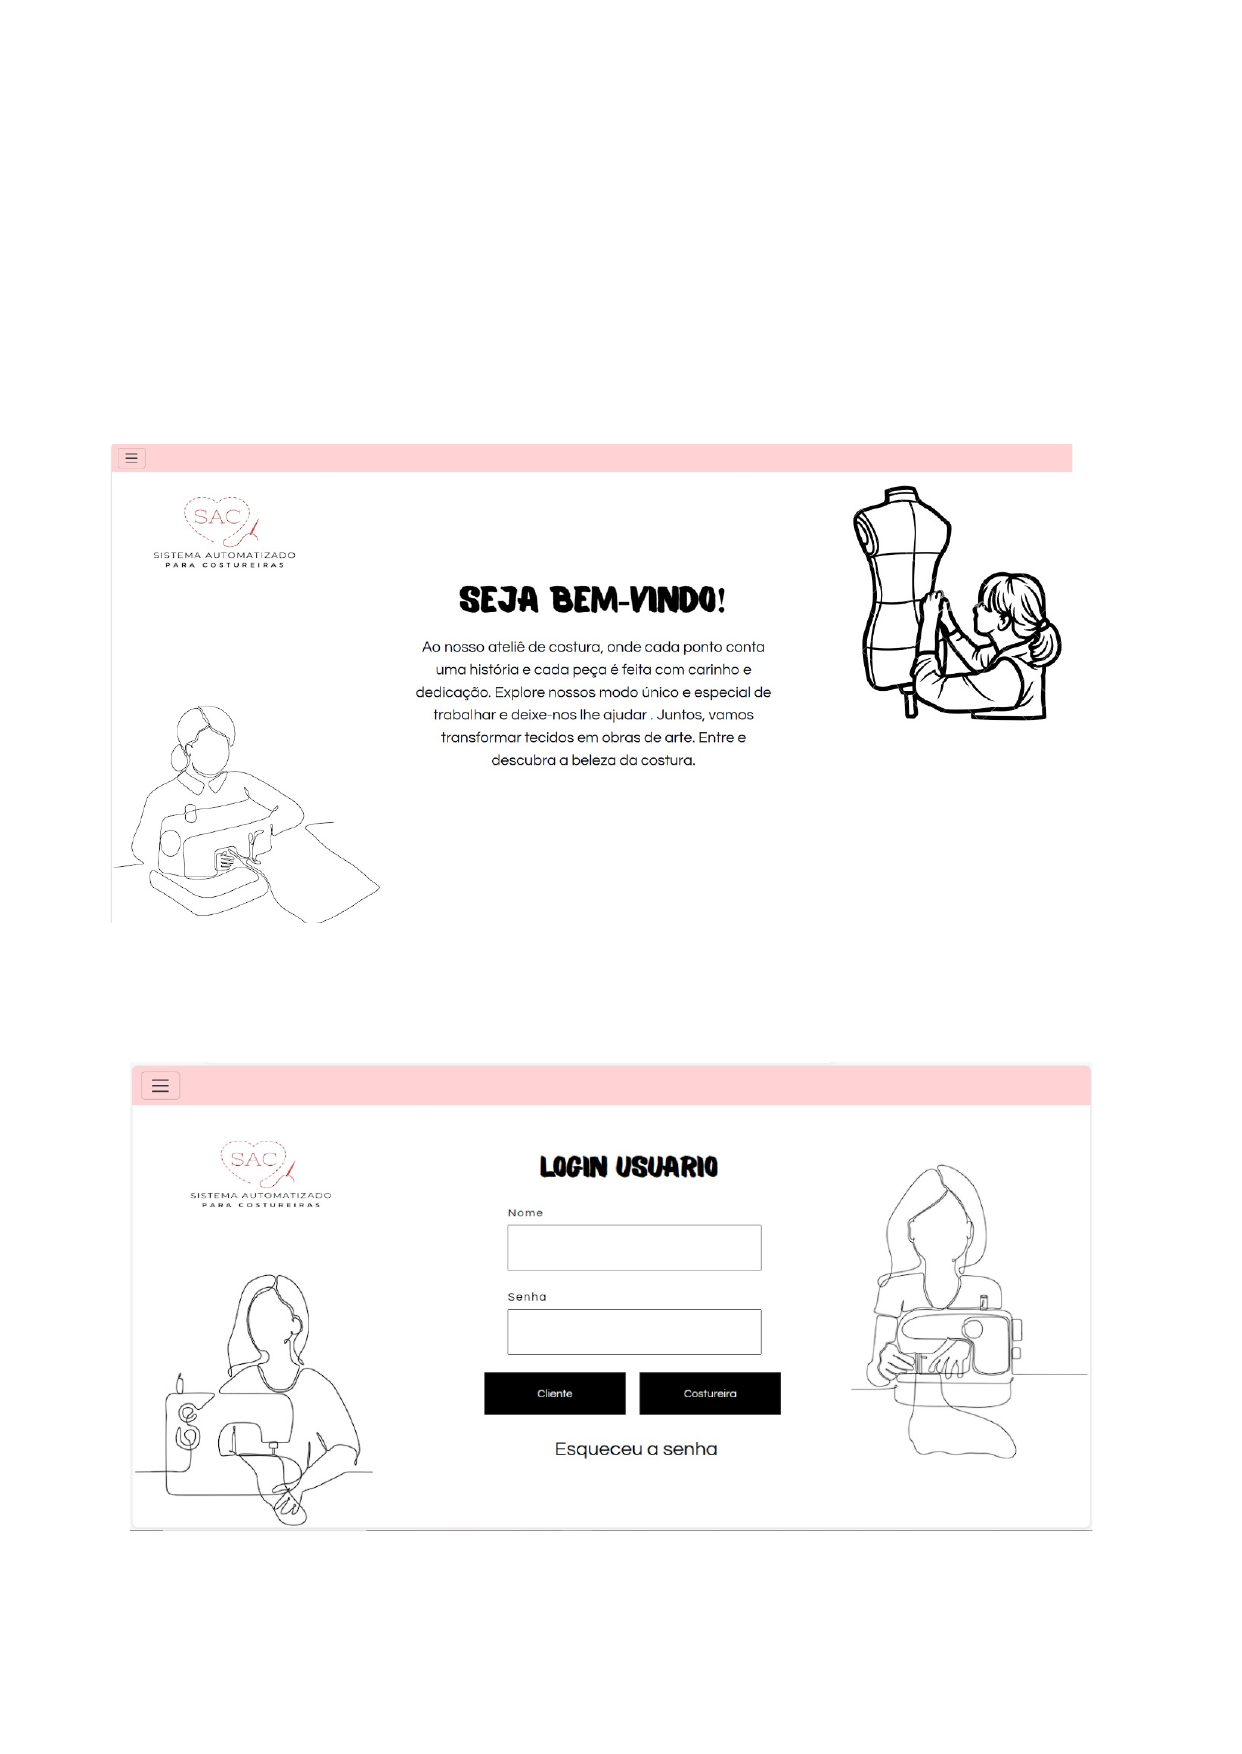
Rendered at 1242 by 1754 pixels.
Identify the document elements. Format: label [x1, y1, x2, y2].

picture [109, 444, 1072, 923]
picture [129, 1062, 1093, 1531]
